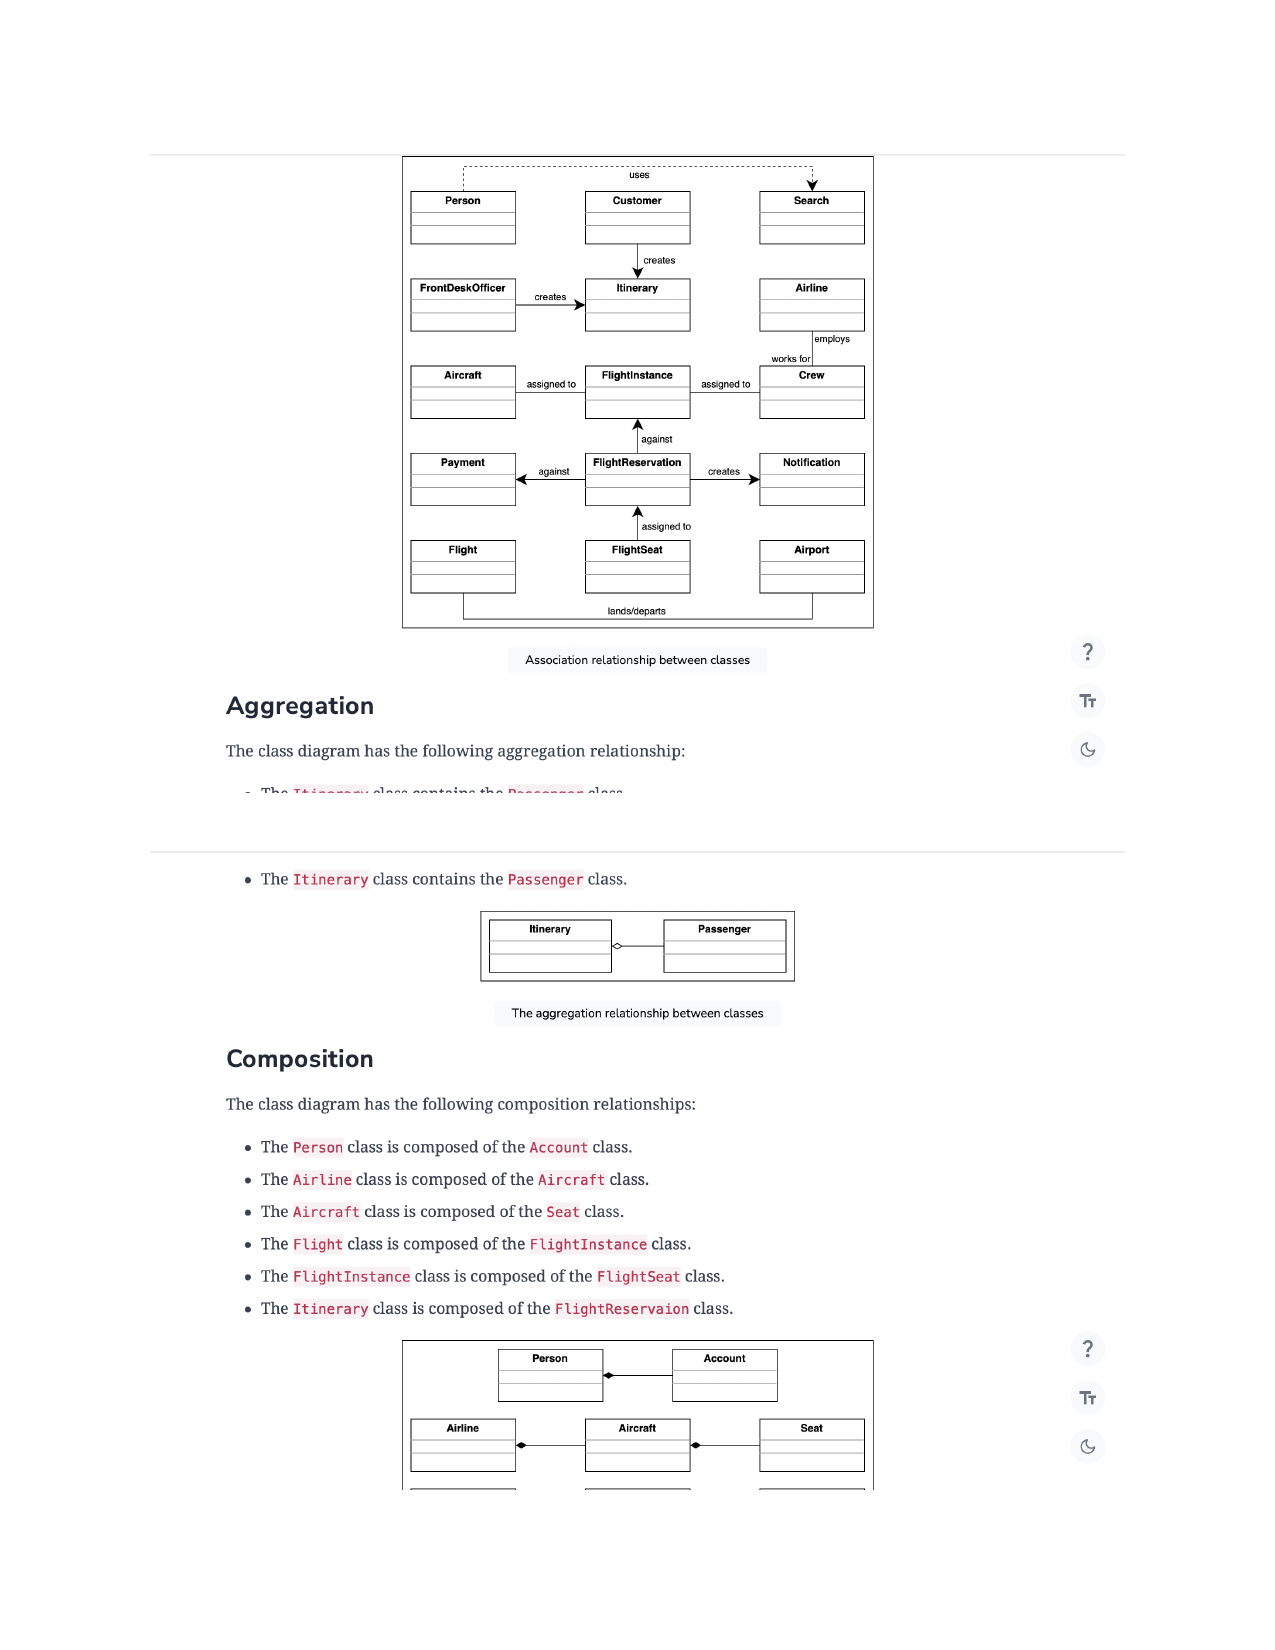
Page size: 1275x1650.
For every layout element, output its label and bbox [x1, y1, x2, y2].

picture [150, 846, 1125, 1490]
picture [150, 150, 1125, 793]
